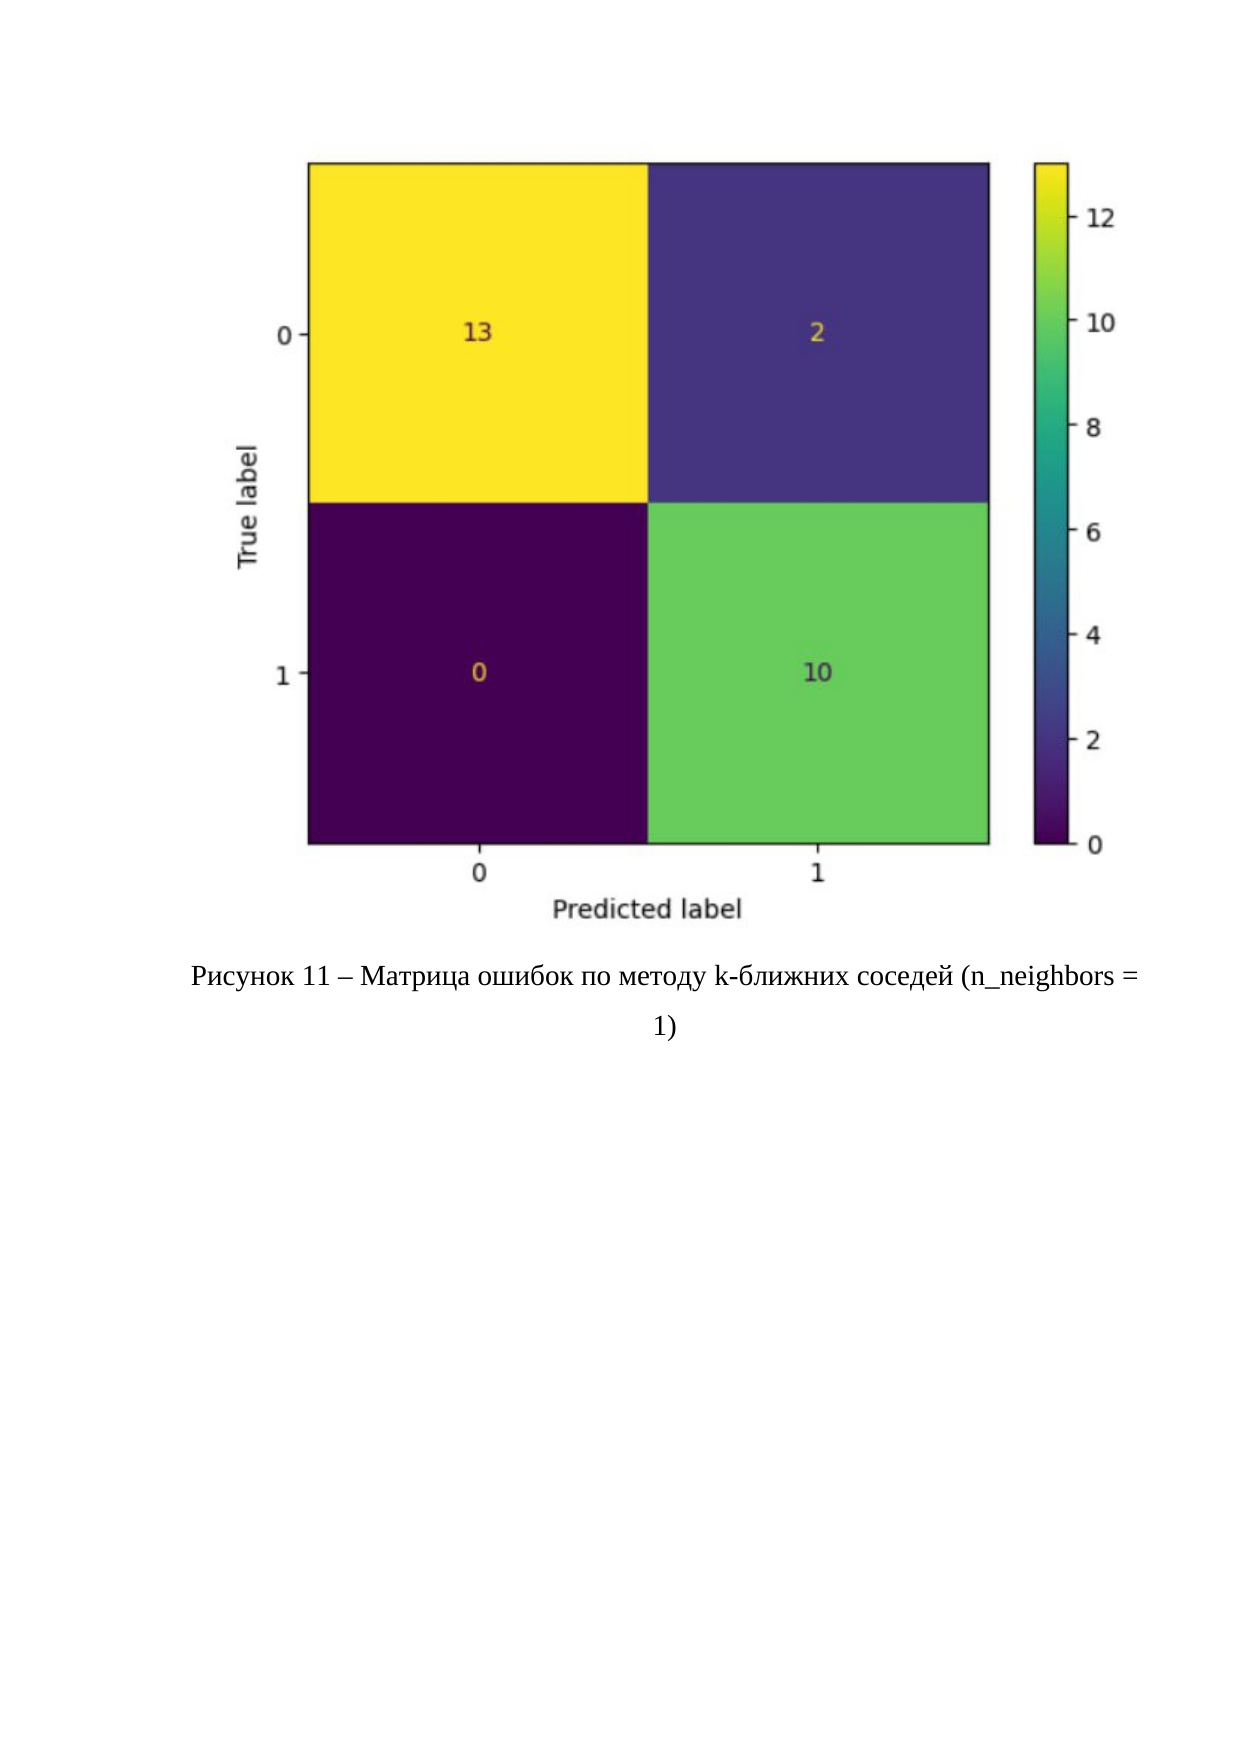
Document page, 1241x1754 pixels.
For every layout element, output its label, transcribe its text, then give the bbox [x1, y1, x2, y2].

text Рисунок 11 – Матрица ошибок по методу k-ближних соседей (n_neighbors = 1) [177, 958, 1152, 1041]
picture [177, 118, 1152, 941]
